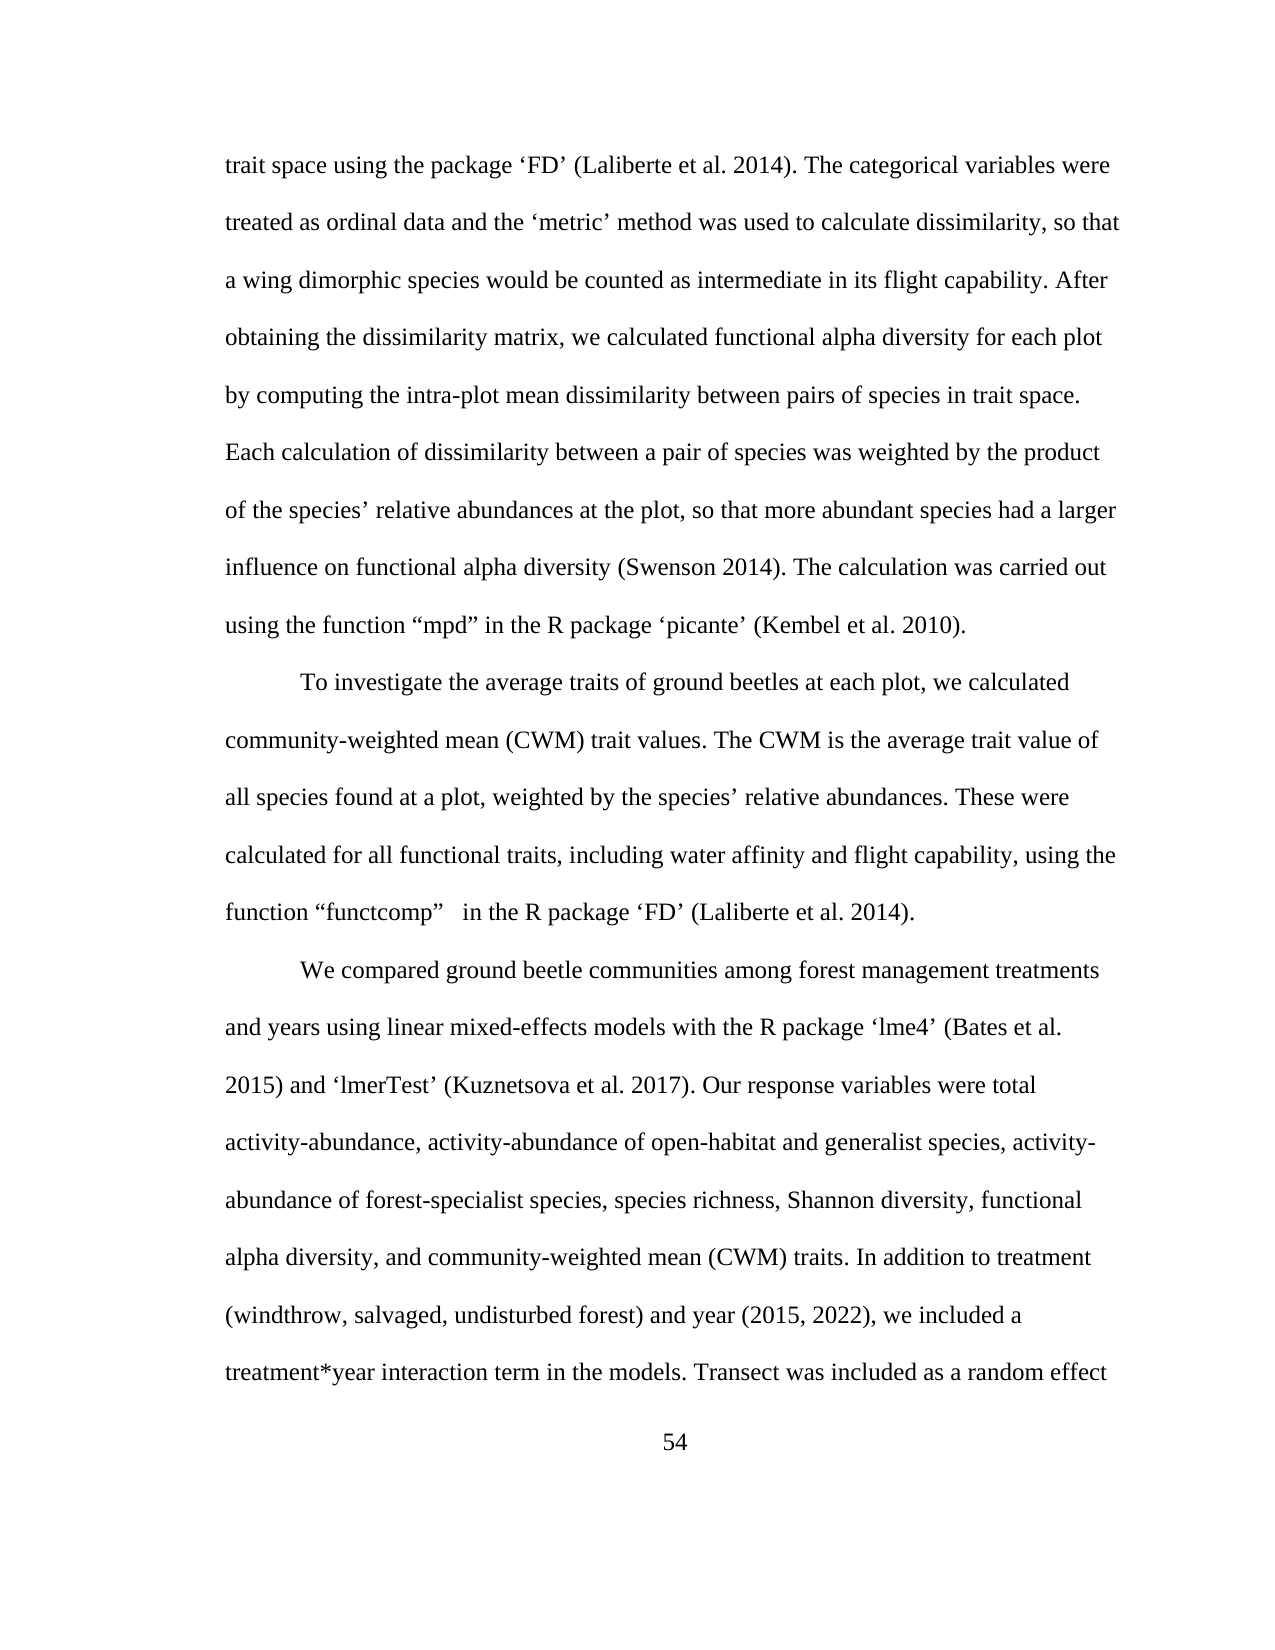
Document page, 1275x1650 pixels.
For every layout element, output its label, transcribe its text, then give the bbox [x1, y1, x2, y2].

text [225, 955, 1125, 1386]
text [225, 150, 1125, 639]
text To investigate the average traits of ground beetles at each plot, we calculated community-weighted mean (CWM) trait values. The CWM is the average trait value of all species found at a plot, weighted by the species’ relative abundances. These were calculated for all functional traits, including water affinity and flight capability, using the function “functcomp” in the R package ‘FD’ (Laliberte et al. 2014). [225, 667, 1125, 926]
